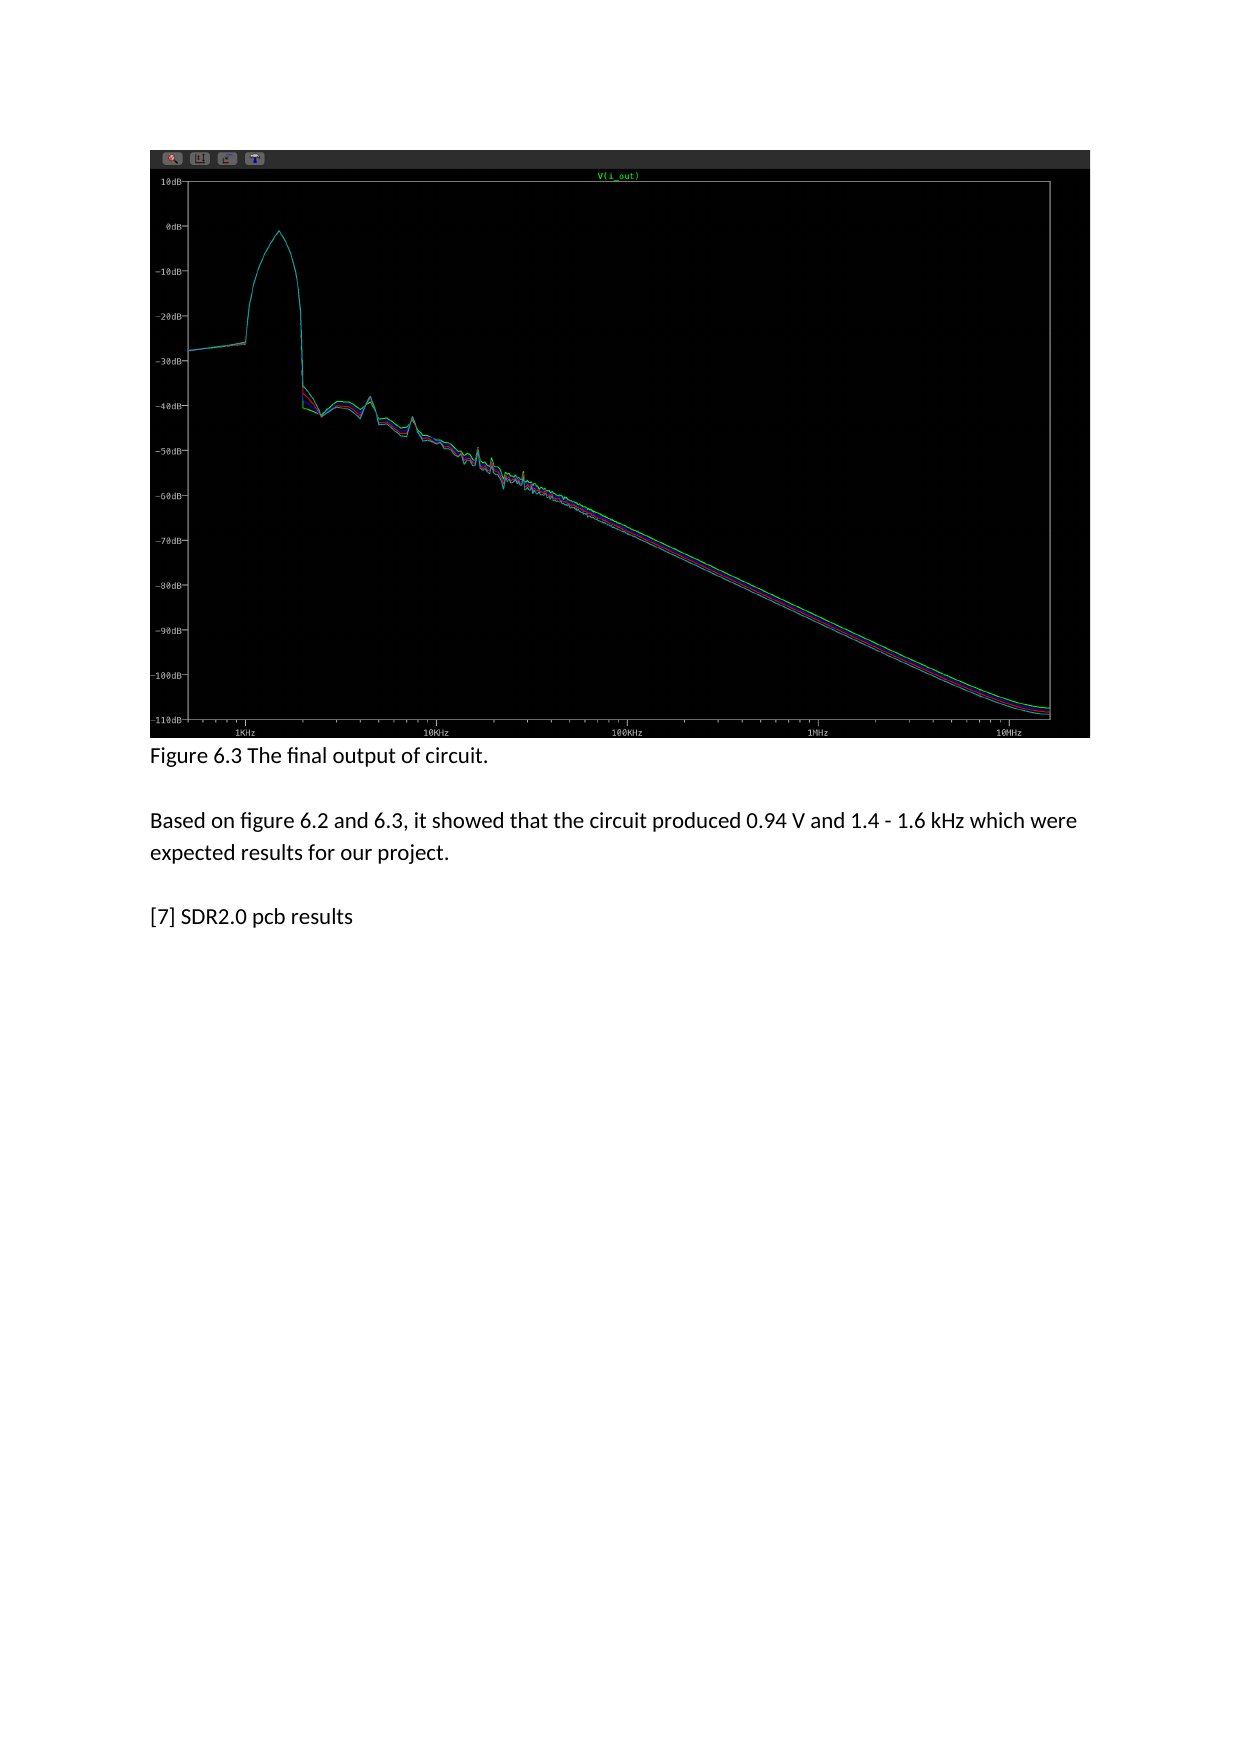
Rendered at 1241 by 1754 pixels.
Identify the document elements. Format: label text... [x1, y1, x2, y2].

text Based on figure 6.2 and 6.3, it showed that the circuit produced 0.94 V and 1.4 - 1.6 kHz which were expected results for our project. [150, 806, 1090, 866]
picture [150, 150, 1091, 738]
text [7] SDR2.0 pcb results [150, 902, 1090, 930]
text Figure 6.3 The final output of circuit. [150, 741, 1090, 769]
